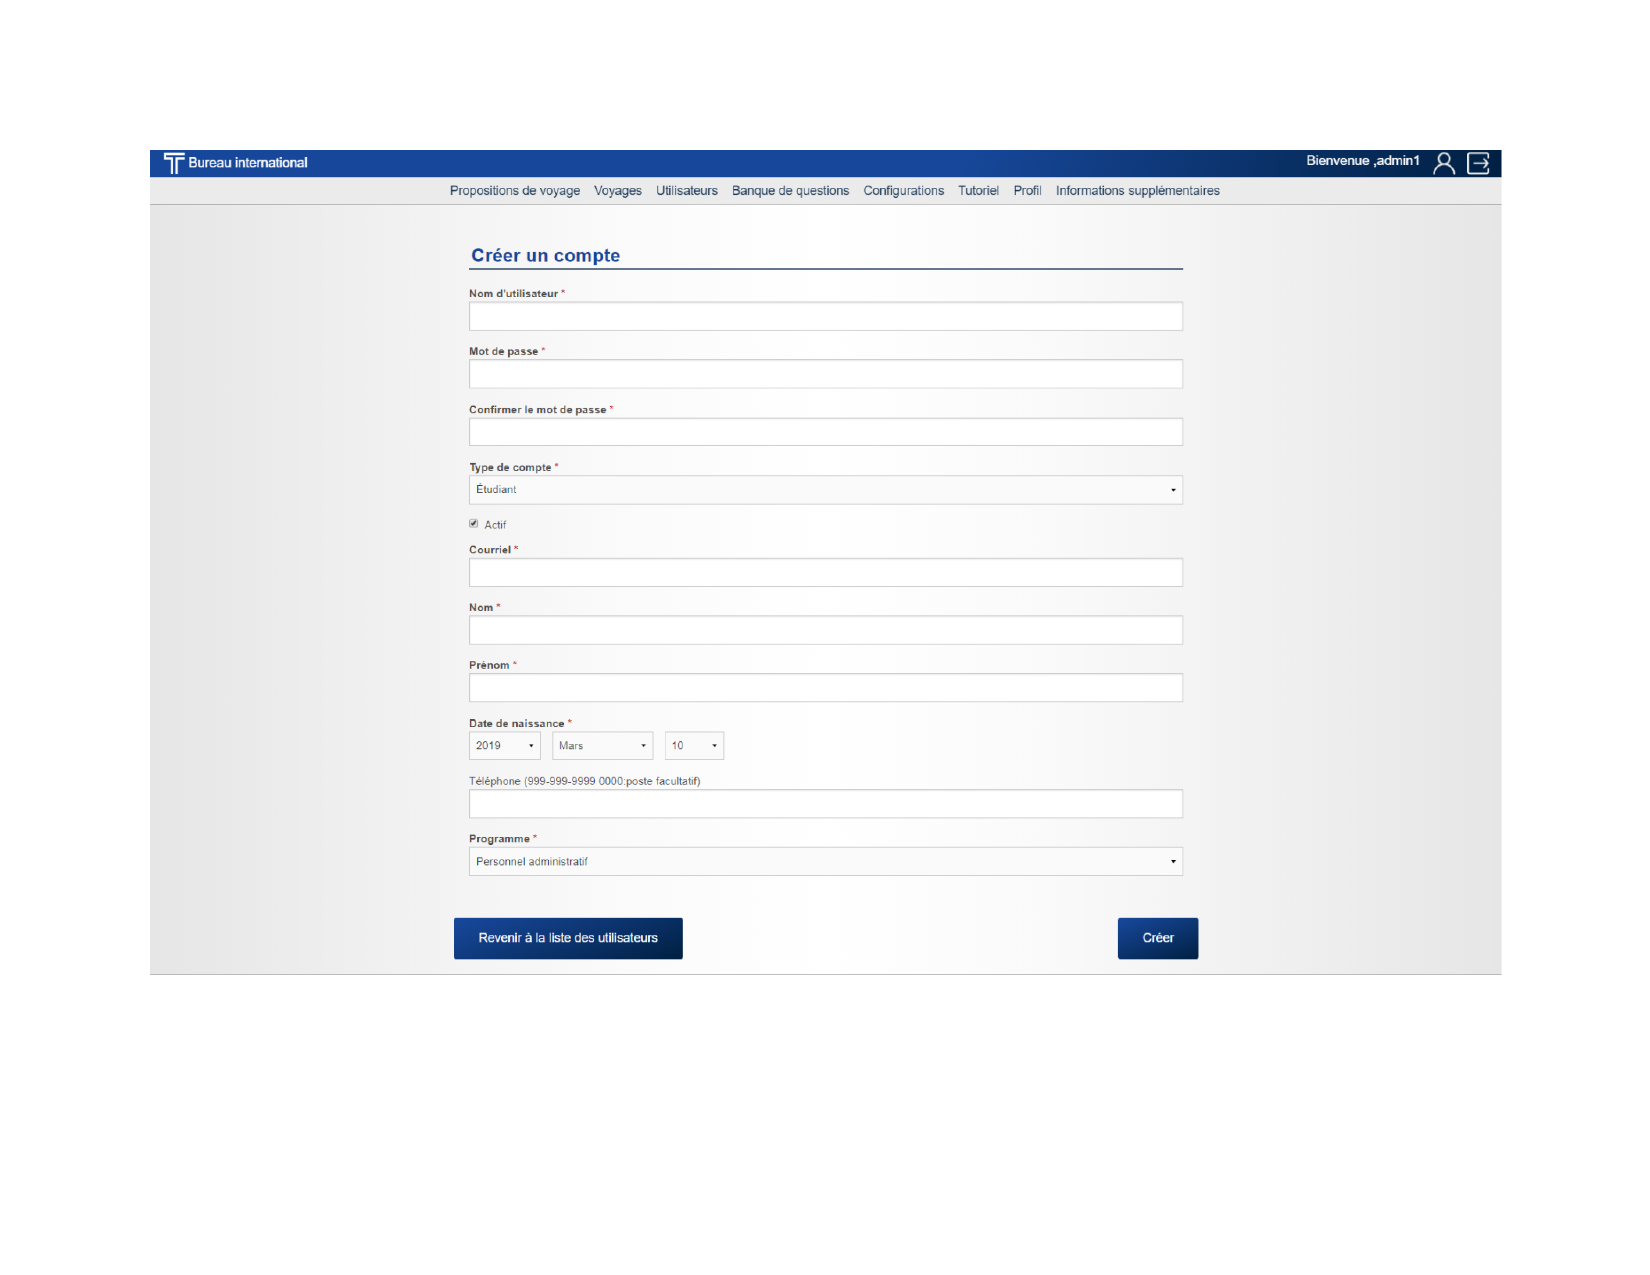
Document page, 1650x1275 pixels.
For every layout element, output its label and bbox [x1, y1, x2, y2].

picture [150, 150, 1502, 975]
